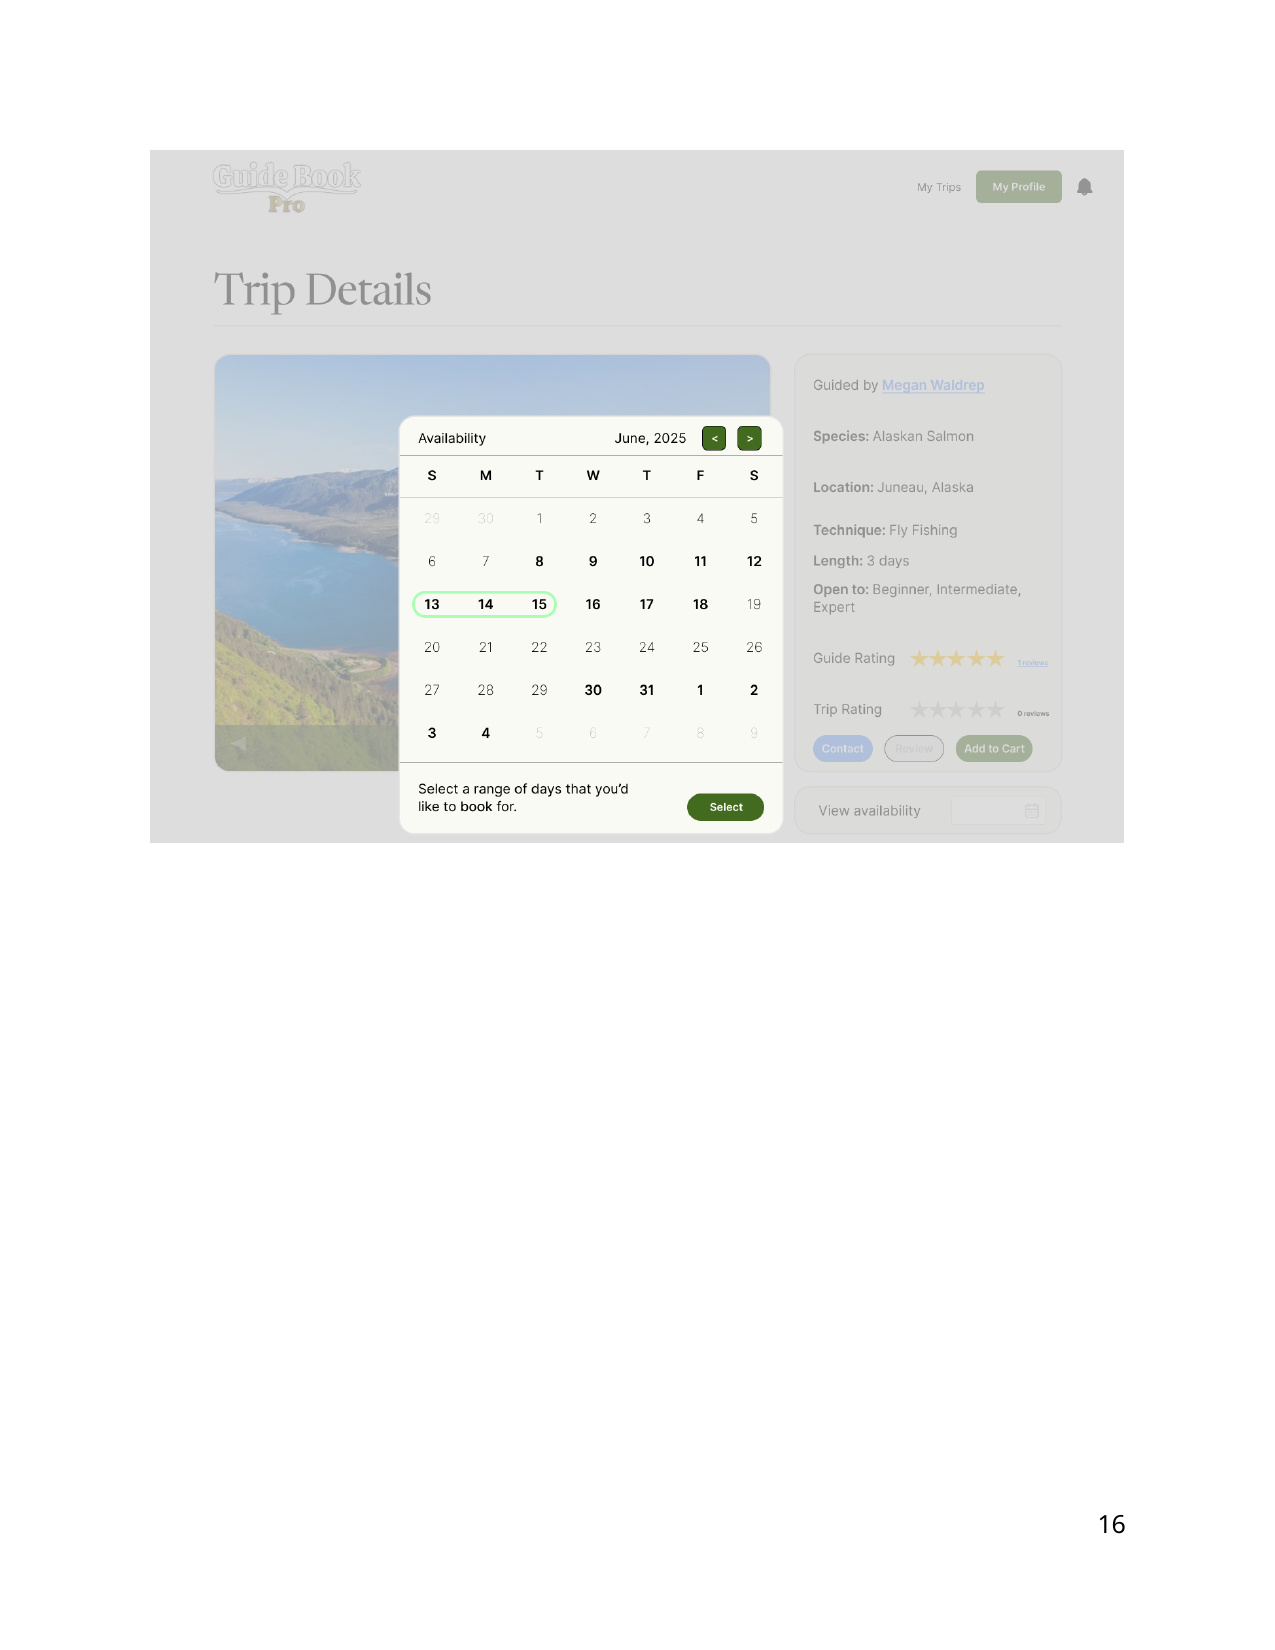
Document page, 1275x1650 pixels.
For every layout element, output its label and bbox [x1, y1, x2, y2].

picture [150, 150, 1124, 843]
